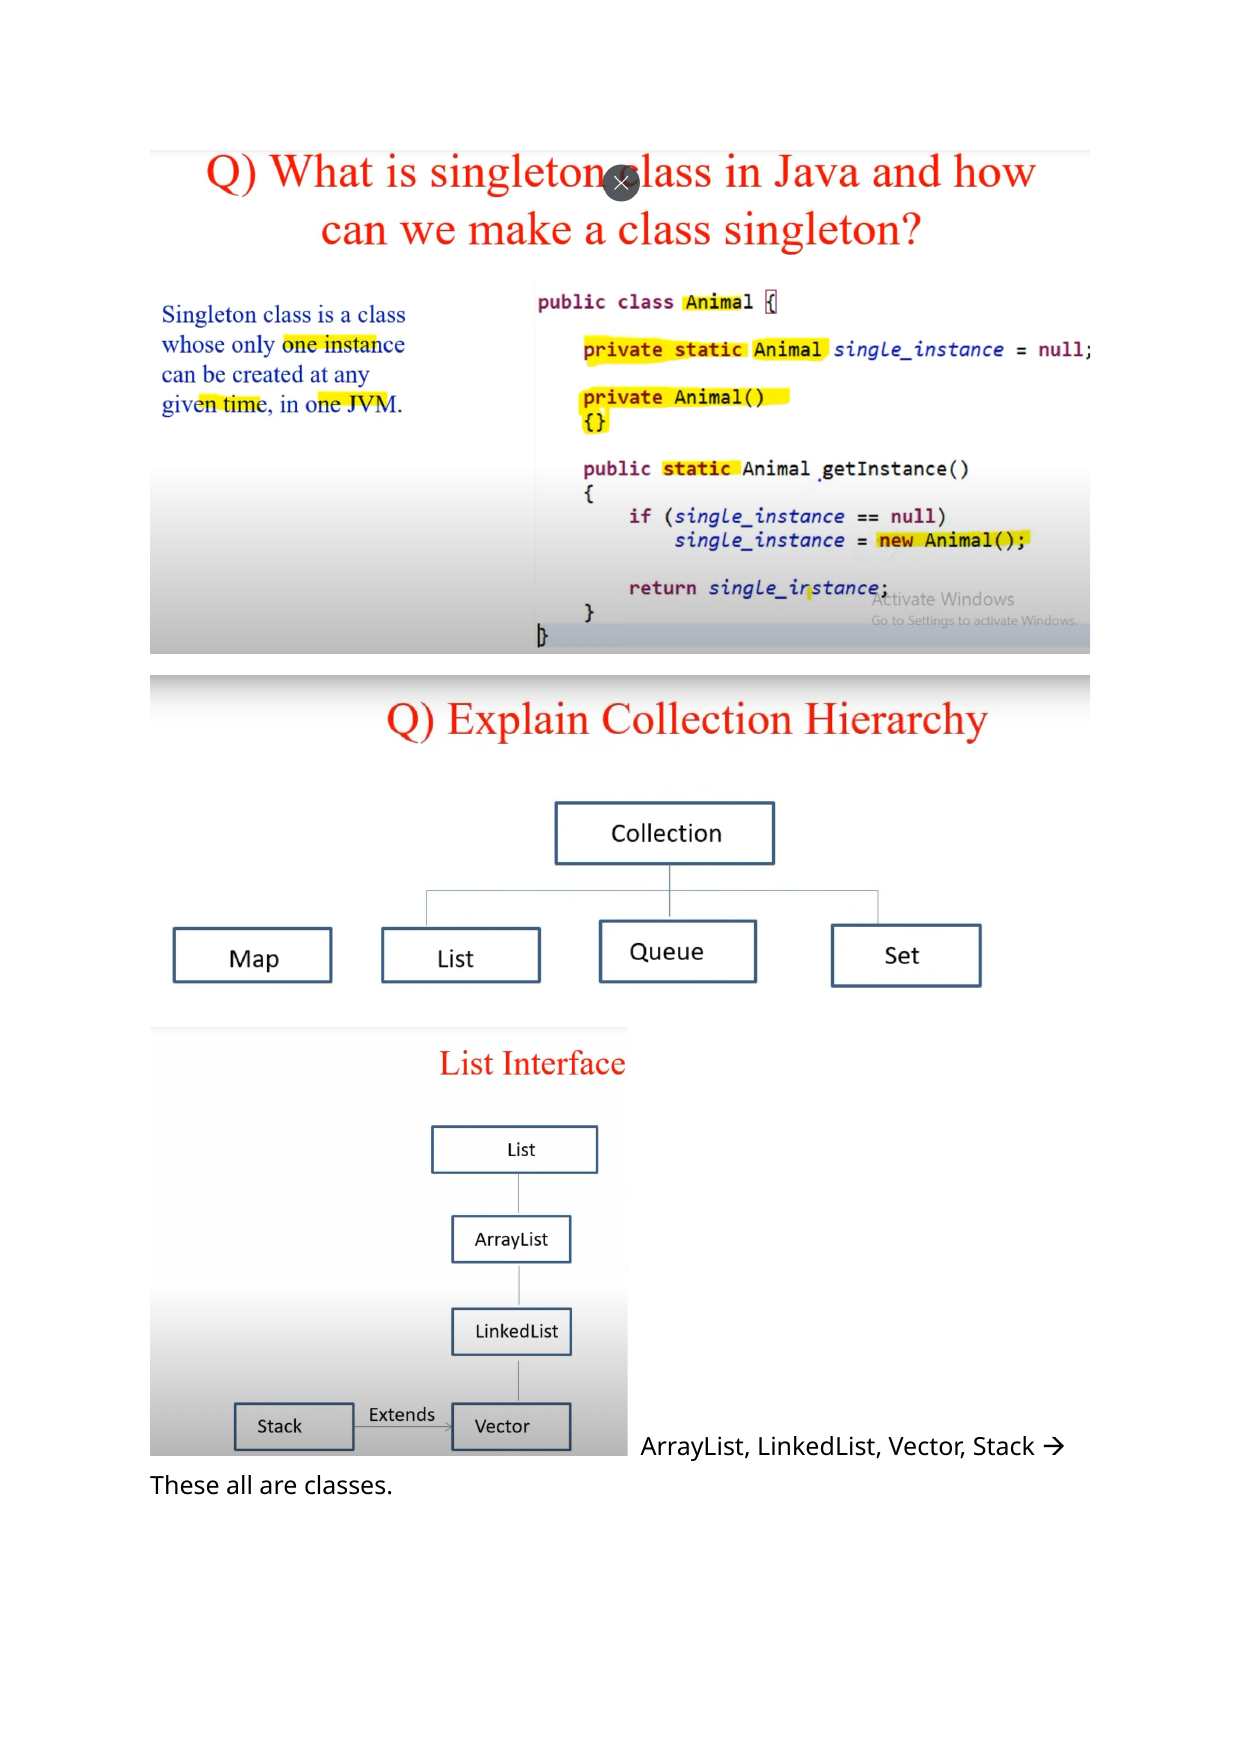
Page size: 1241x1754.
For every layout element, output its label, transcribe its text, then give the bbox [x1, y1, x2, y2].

picture [150, 1027, 628, 1456]
picture [150, 150, 1091, 654]
picture [150, 675, 1091, 1006]
